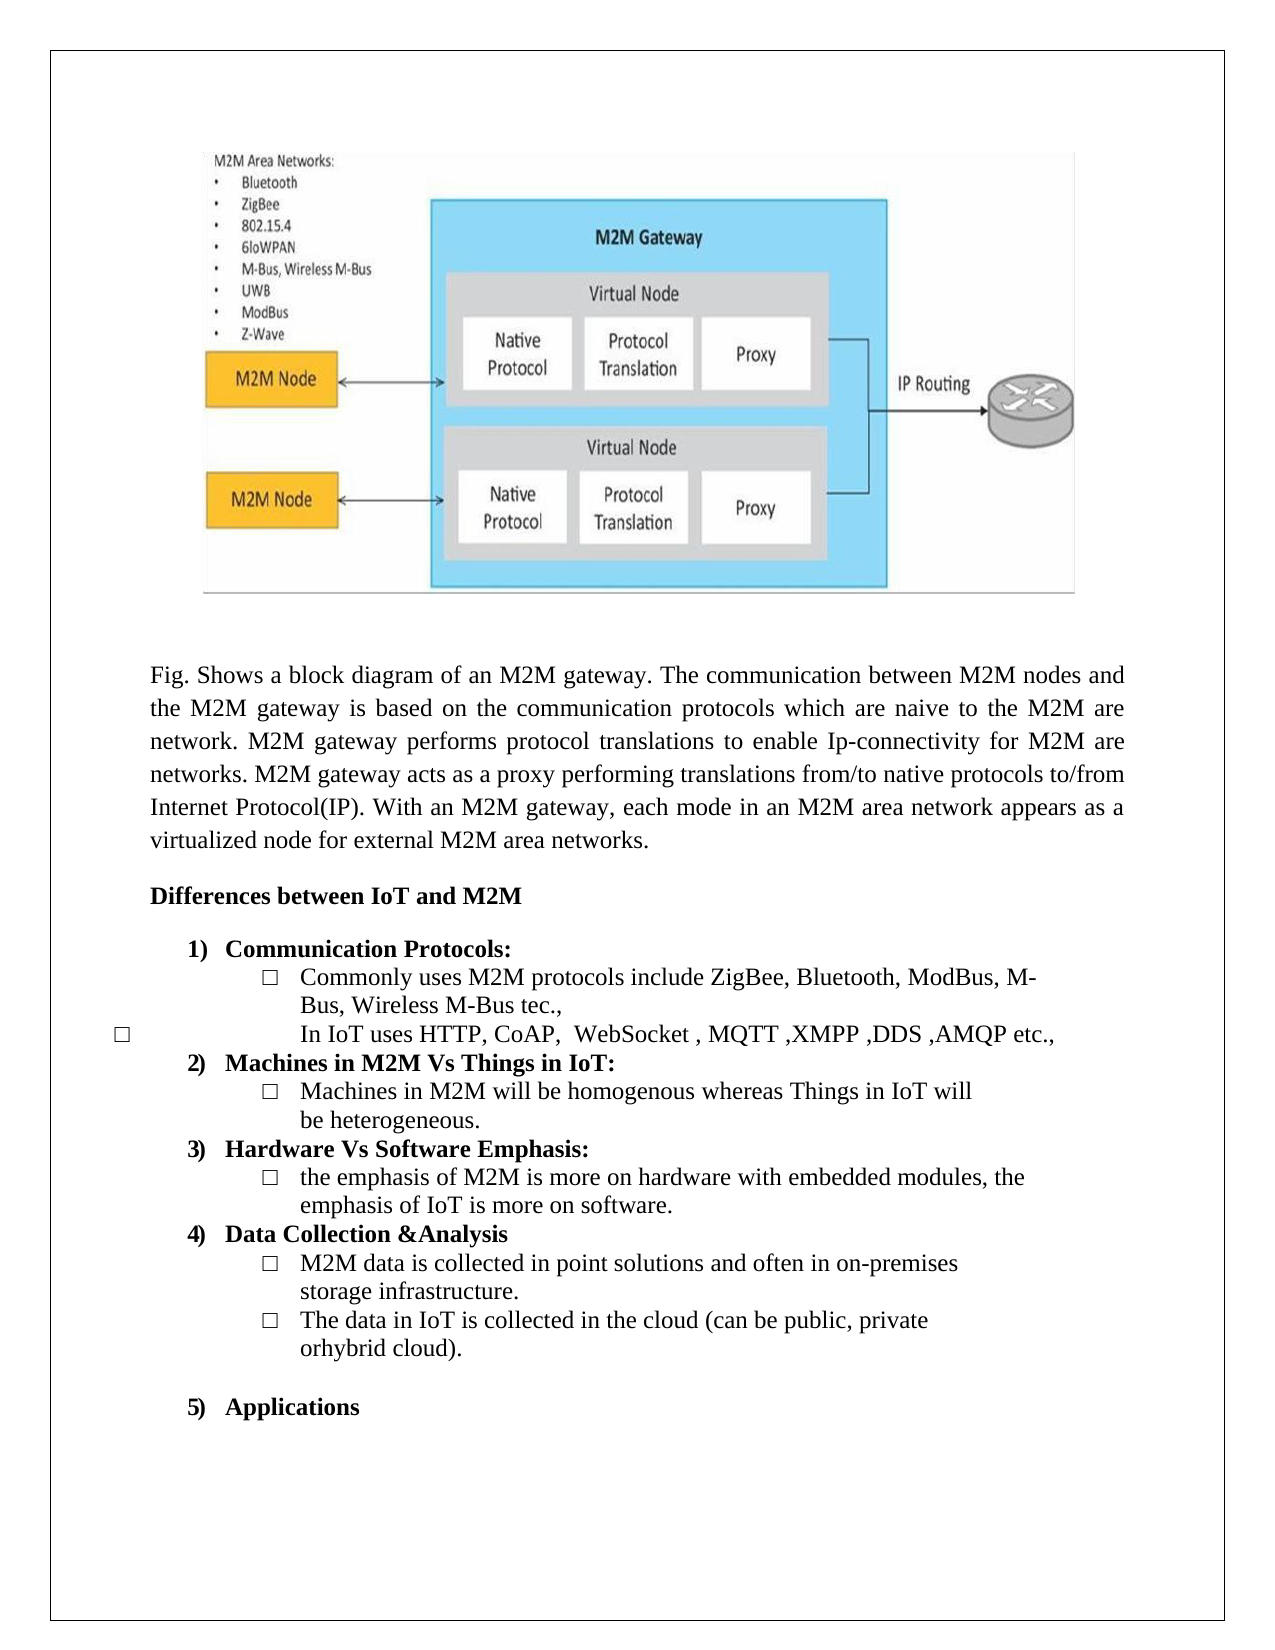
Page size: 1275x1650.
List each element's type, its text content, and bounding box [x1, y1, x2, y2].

subtitle Hardware Vs Software Emphasis: [187, 1134, 1223, 1163]
subtitle Differences between IoT and M2M [150, 881, 1223, 909]
list the emphasis of M2M is more on hardware with embedded modules, the emphasis of IoT is more on software. [262, 1163, 1119, 1219]
list M2M data is collected in point solutions and often in on-premises storage infrastructure. [262, 1248, 1031, 1305]
list Machines in M2M will be homogenous whereas Things in IoT will be heterogeneous. [262, 1077, 999, 1133]
list The data in IoT is collected in the cloud (can be public, private orhybrid cloud). [262, 1305, 1018, 1362]
list Communication Protocols: [187, 934, 1223, 963]
list Commonly uses M2M protocols include ZigBee, Bluetooth, ModBus, M-Bus, Wireless M-Bus tec., [262, 963, 1076, 1019]
subtitle Applications [187, 1392, 1223, 1421]
subtitle Data Collection &Analysis [187, 1220, 1223, 1248]
list In IoT uses HTTP, CoAP, WebSocket , MQTT ,XMPP ,DDS ,AMQP etc., [114, 1019, 1203, 1048]
subtitle Machines in M2M Vs Things in IoT: [187, 1049, 1223, 1077]
picture [202, 152, 1075, 594]
text Fig. Shows a block diagram of an M2M gateway. The communication between M2M nodes and the M2M gateway is based on the communication protocols which are naive to the M2M are network. M2M gateway performs protocol translations to enable Ip-connectivity for M2M are networks. M2M gateway acts as a proxy performing translations from/to native protocols to/from Internet Protocol(IP). With an M2M gateway, each mode in an M2M area network appears as a virtualized node for external M2M area networks. [150, 660, 1126, 854]
